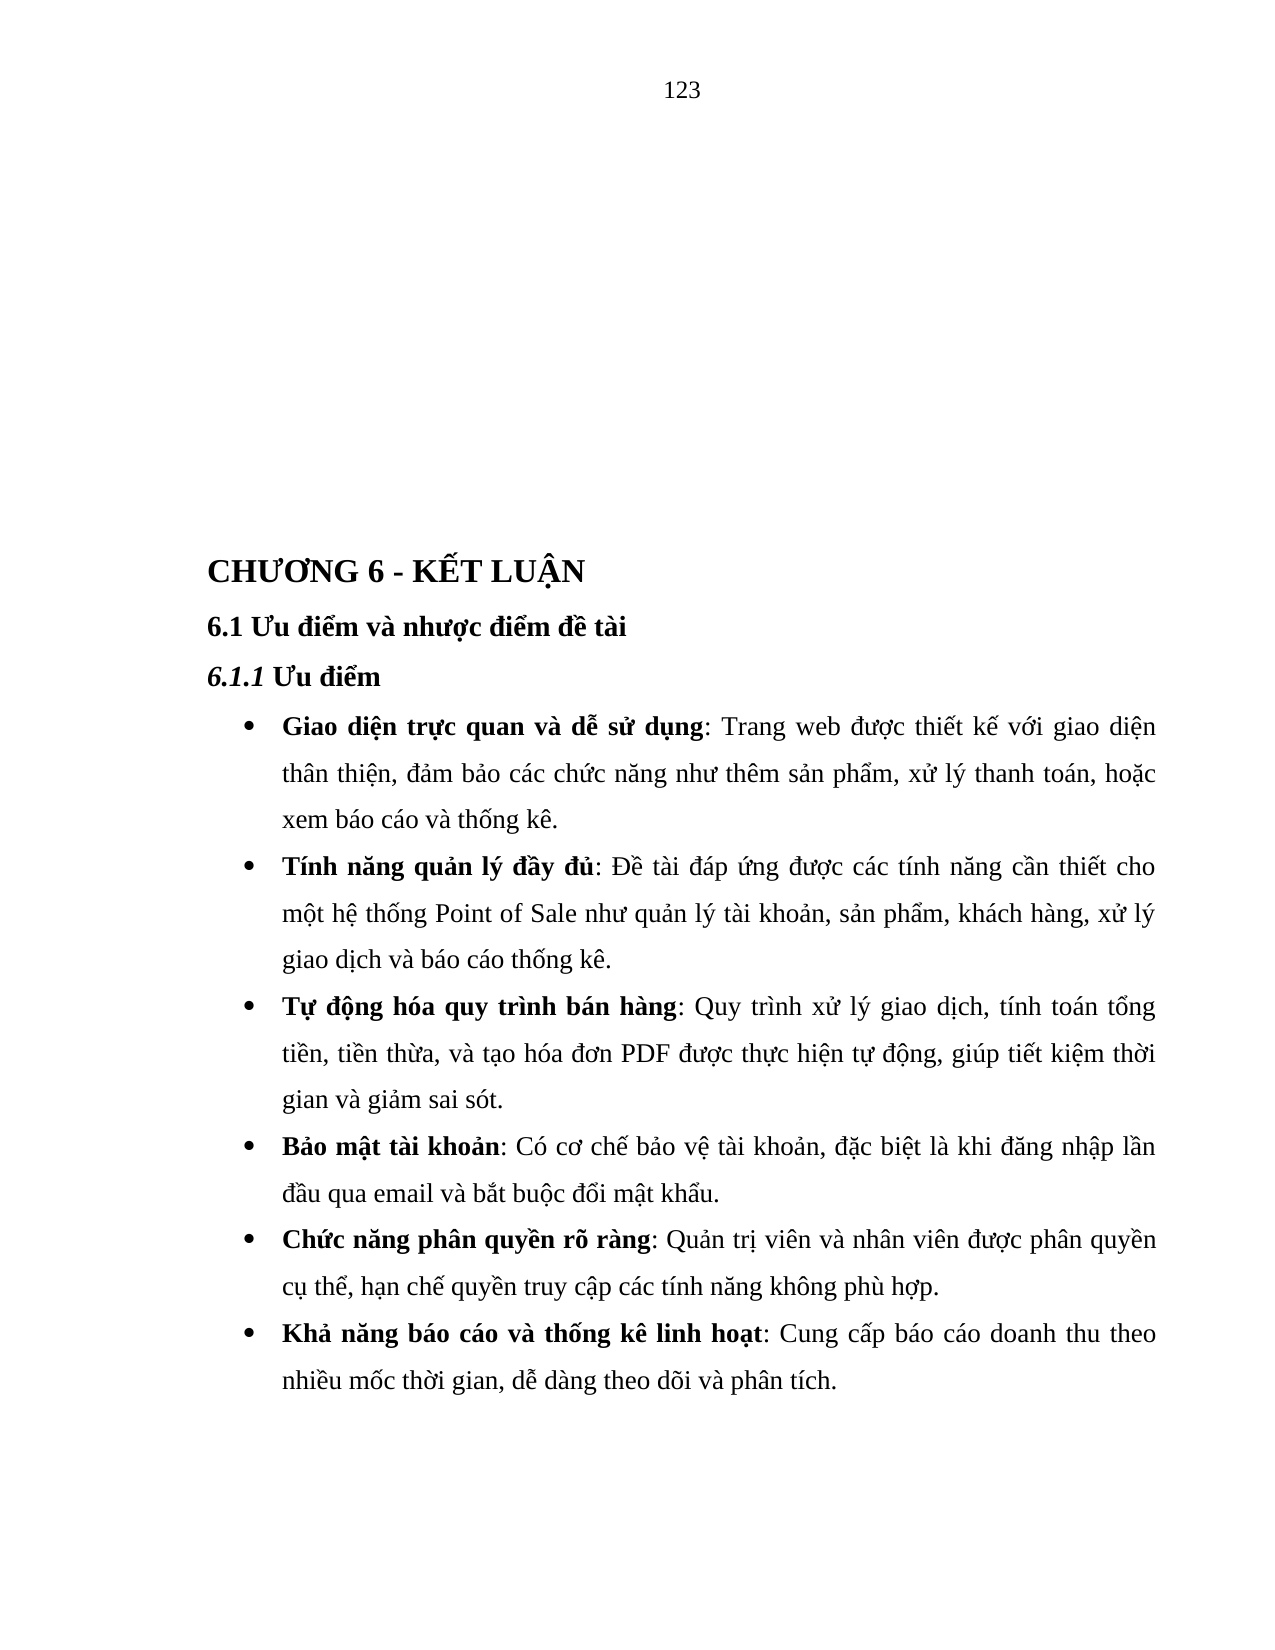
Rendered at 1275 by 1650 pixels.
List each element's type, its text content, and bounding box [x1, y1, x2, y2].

subtitle Ưu điểm [207, 659, 1157, 693]
subtitle Ưu điểm và nhược điểm đề tài [207, 609, 1157, 643]
list Khả năng báo cáo và thống kê linh hoạt: Cung cấp báo cáo doanh thu theo nhiều mốc thời gian, dễ dàng theo dõi và phân tích. [244, 1317, 1157, 1395]
list Bảo mật tài khoản: Có cơ chế bảo vệ tài khoản, đặc biệt là khi đăng nhập lần đầu qua email và bắt buộc đổi mật khẩu. [244, 1130, 1157, 1208]
list Tự động hóa quy trình bán hàng: Quy trình xử lý giao dịch, tính toán tổng tiền, tiền thừa, và tạo hóa đơn PDF được thực hiện tự động, giúp tiết kiệm thời gian và giảm sai sót. [244, 990, 1157, 1115]
list Giao diện trực quan và dễ sử dụng: Trang web được thiết kế với giao diện thân thiện, đảm bảo các chức năng như thêm sản phẩm, xử lý thanh toán, hoặc xem báo cáo và thống kê. [244, 710, 1157, 834]
subtitle KẾT LUẬN [207, 552, 1157, 590]
list Tính năng quản lý đầy đủ: Đề tài đáp ứng được các tính năng cần thiết cho một hệ thống Point of Sale như quản lý tài khoản, sản phẩm, khách hàng, xử lý giao dịch và báo cáo thống kê. [244, 850, 1157, 974]
list Chức năng phân quyền rõ ràng: Quản trị viên và nhân viên được phân quyền cụ thể, hạn chế quyền truy cập các tính năng không phù hợp. [244, 1224, 1157, 1302]
